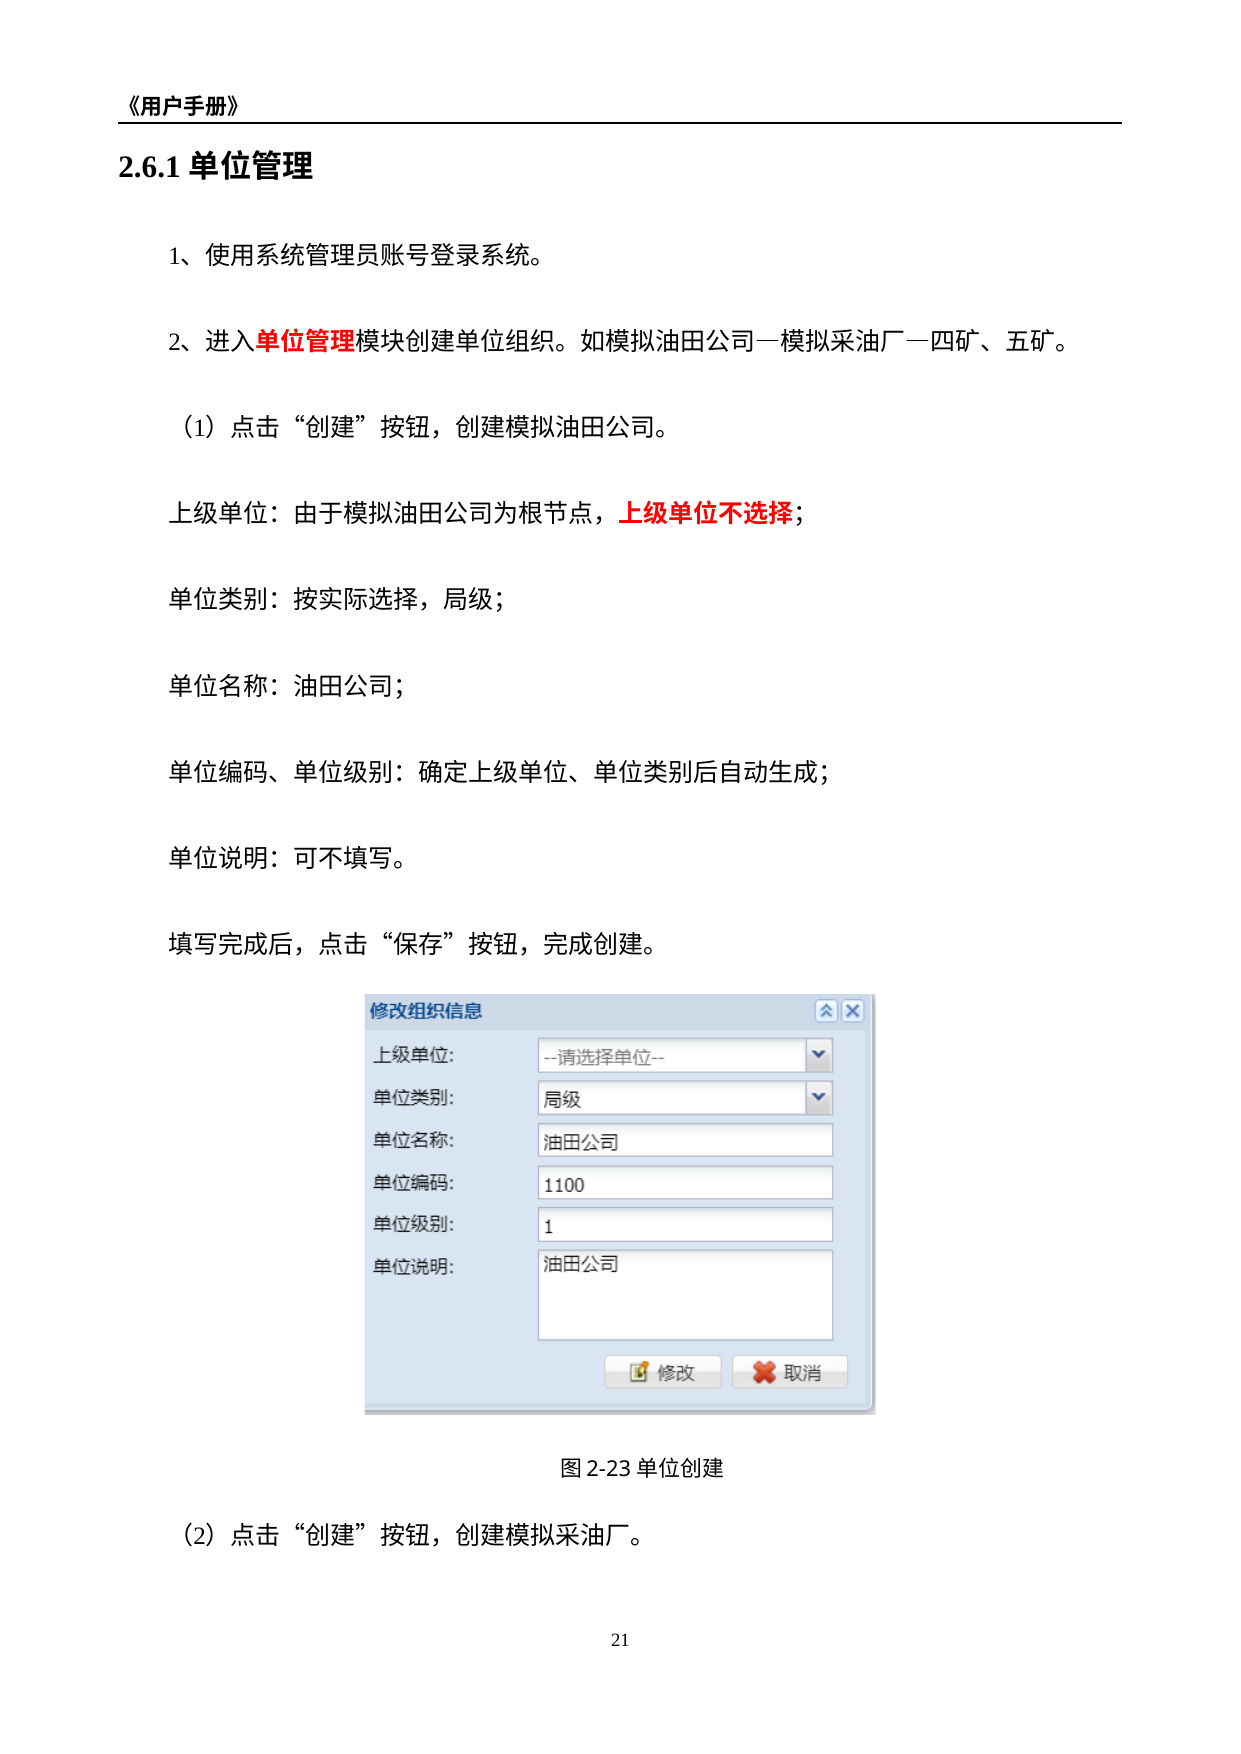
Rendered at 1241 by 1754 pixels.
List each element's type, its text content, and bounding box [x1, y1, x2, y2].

text （1）点击“创建”按钮，创建模拟油田公司。 [118, 392, 1122, 460]
text 单位类别：按实际选择，局级； [118, 564, 1122, 632]
text 上级单位：由于模拟油田公司为根节点，上级单位不选择； [118, 478, 1122, 546]
subtitle 2.6.1 单位管理 [118, 129, 1122, 197]
text 填写完成后，点击“保存”按钮，完成创建。 [118, 908, 1122, 976]
text 单位编码、单位级别：确定上级单位、单位类别后自动生成； [118, 736, 1122, 804]
text 单位名称：油田公司； [118, 650, 1122, 718]
text 单位说明：可不填写。 [118, 822, 1122, 890]
picture [364, 994, 876, 1415]
text 1、使用系统管理员账号登录系统。 [118, 220, 1122, 288]
text 2、进入单位管理模块创建单位组织。如模拟油田公司—模拟采油厂—四矿、五矿。 [118, 306, 1122, 374]
text 图2-23 单位创建 [118, 1450, 1122, 1484]
text （2）点击“创建”按钮，创建模拟采油厂。 [118, 1500, 1122, 1568]
